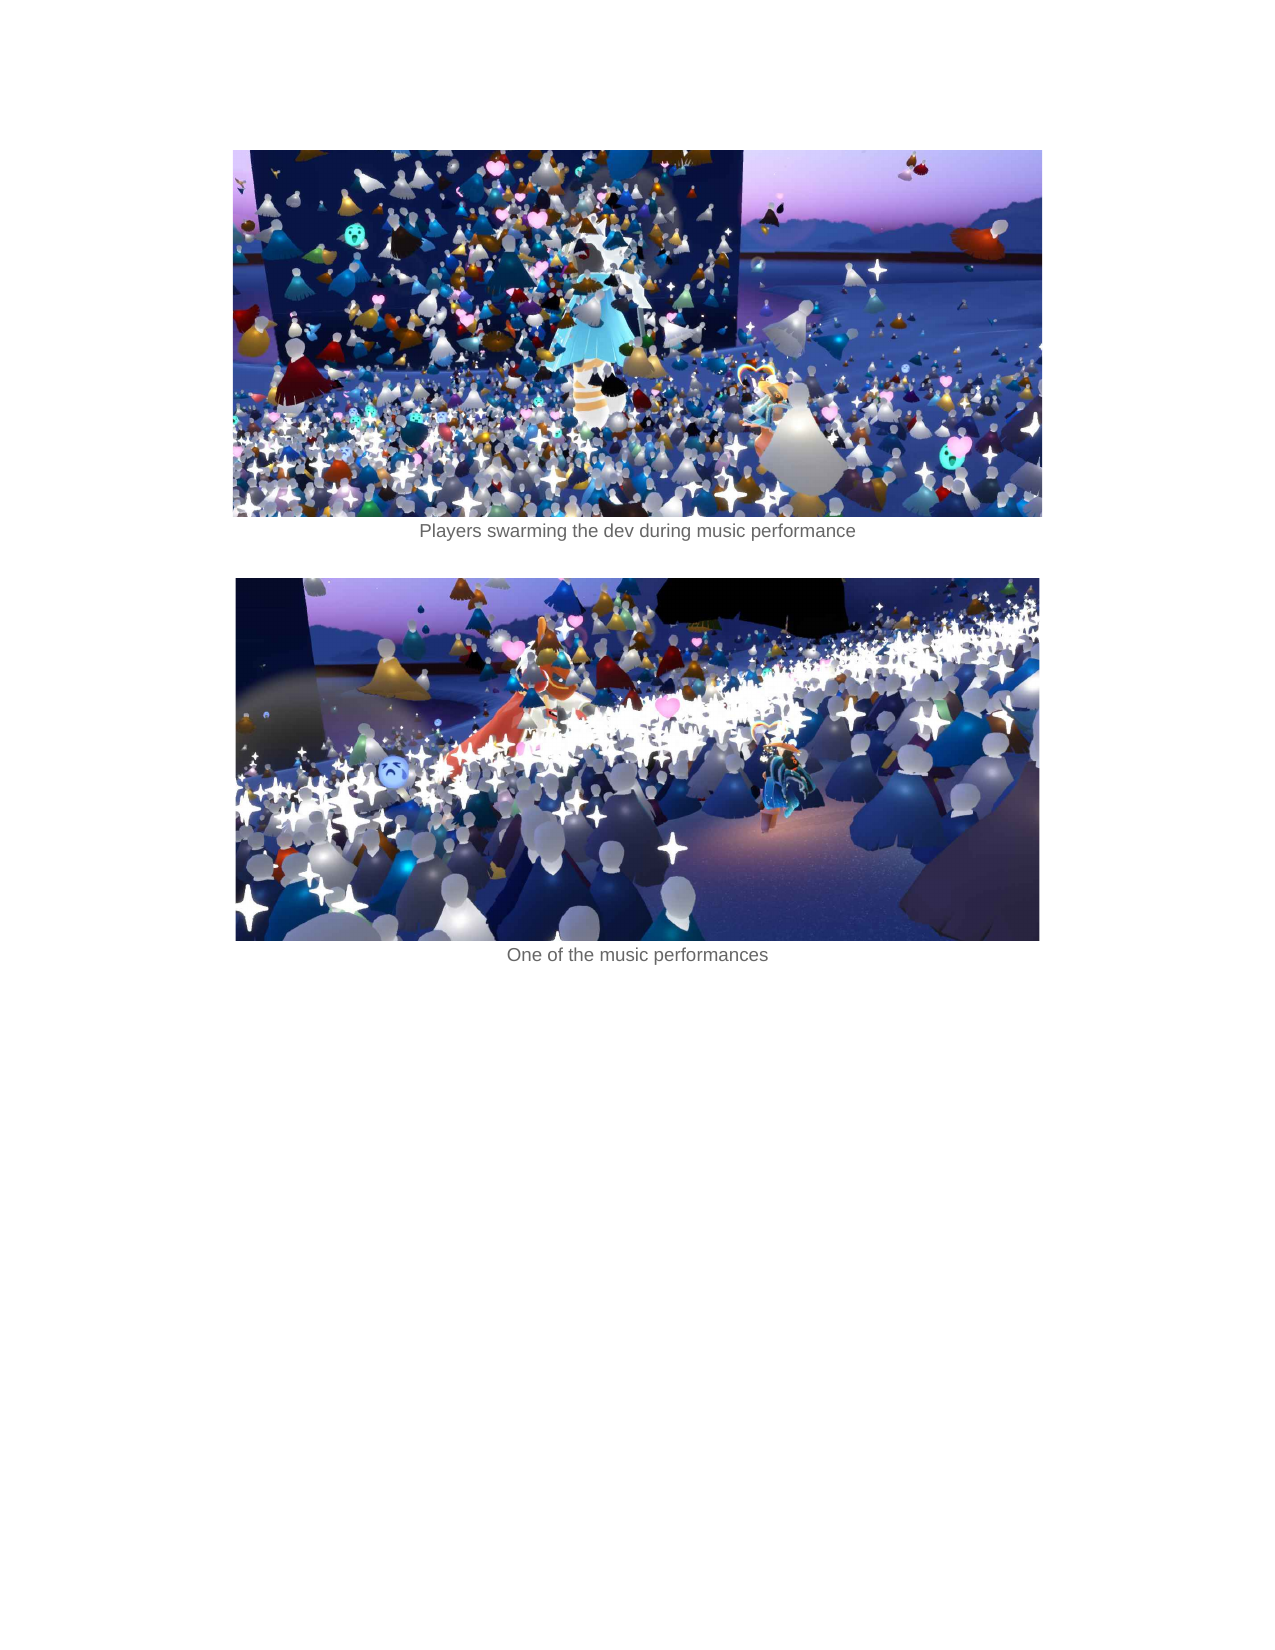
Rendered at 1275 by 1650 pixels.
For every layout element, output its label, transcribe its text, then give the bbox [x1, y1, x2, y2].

picture [232, 150, 1043, 517]
subtitle One of the music performances [150, 944, 1125, 966]
picture [235, 578, 1040, 941]
subtitle Players swarming the dev during music performance [150, 520, 1125, 542]
